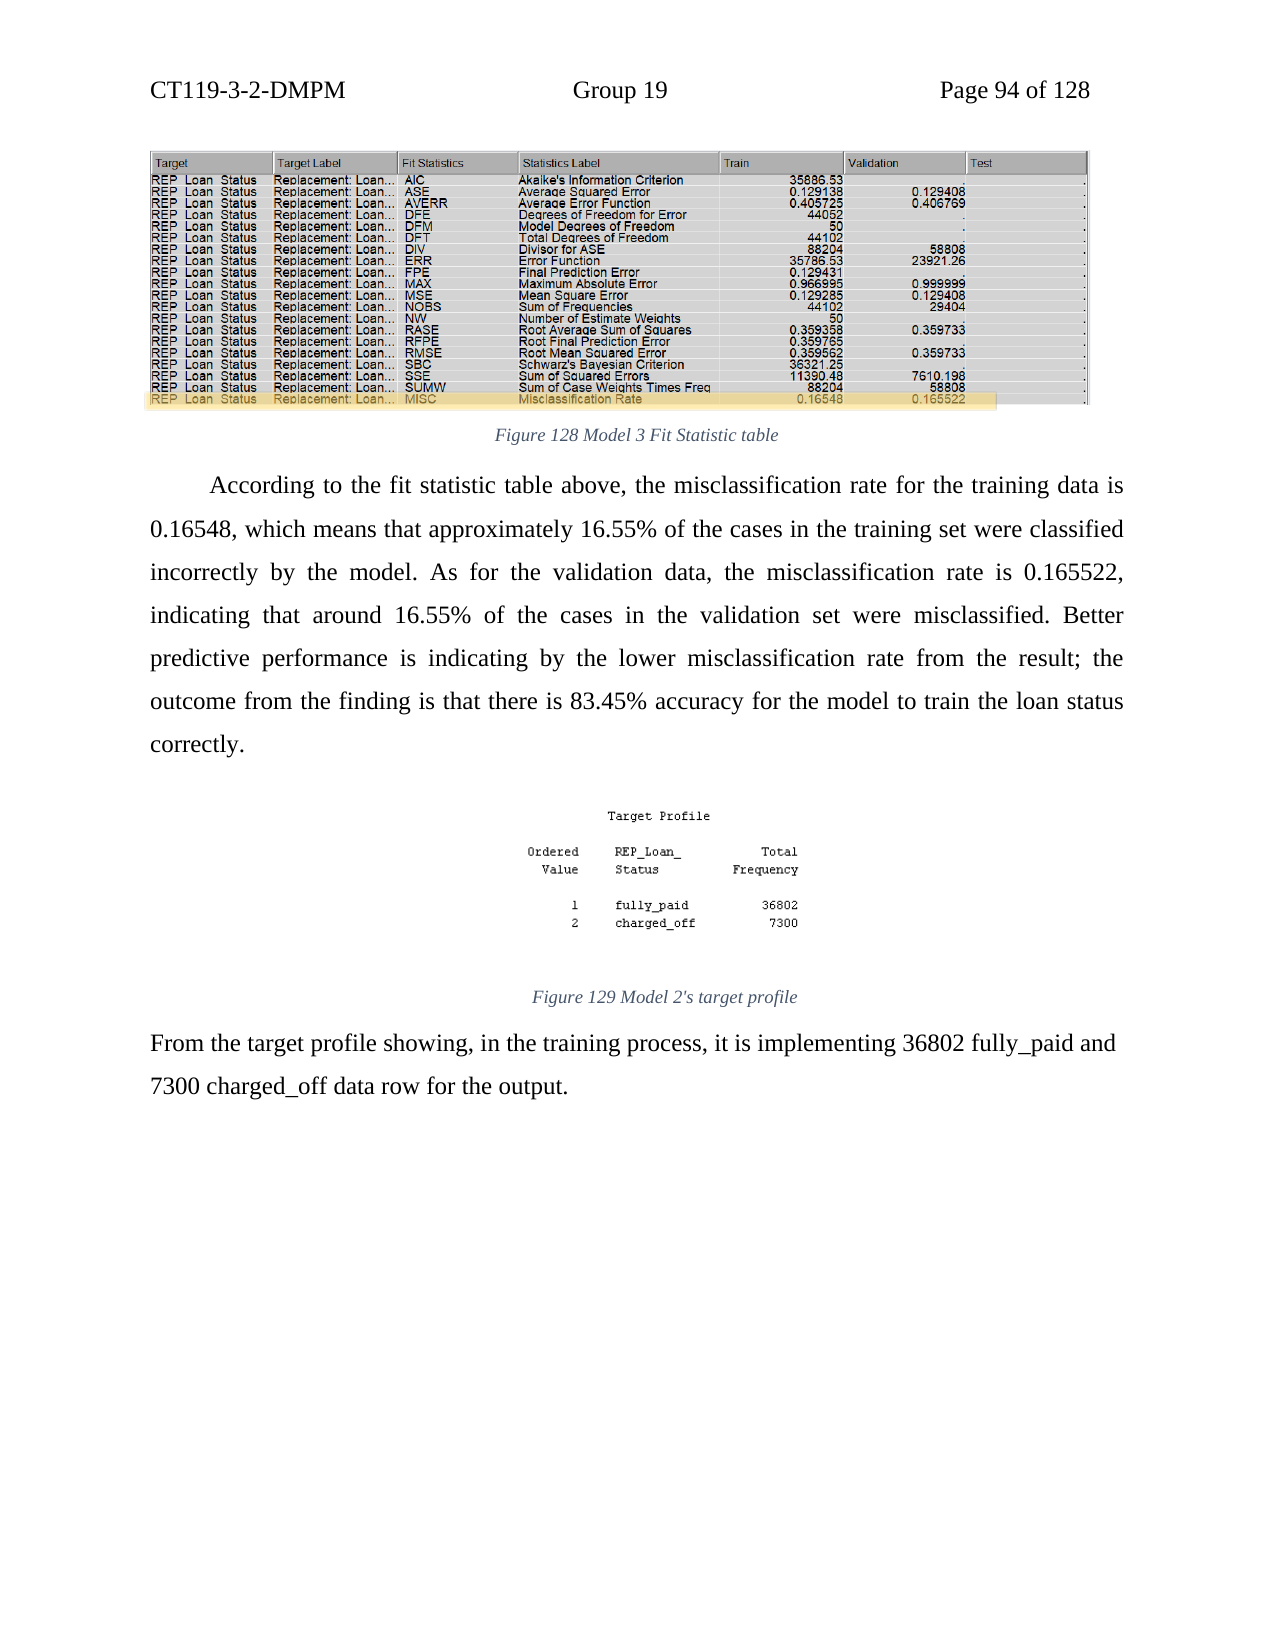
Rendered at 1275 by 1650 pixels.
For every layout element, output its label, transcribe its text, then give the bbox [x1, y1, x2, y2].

picture [141, 150, 1091, 414]
text From the target profile showing, in the training process, it is implementing 36802 fully_paid and 7300 charged_off data row for the output. [150, 1028, 1125, 1100]
text According to the fit statistic table above, the misclassification rate for the training data is 0.16548, which means that approximately 16.55% of the cases in the training set were classified incorrectly by the model. As for the validation data, the misclassification rate is 0.165522, indicating that around 16.55% of the cases in the validation set were misclassified. Better predictive performance is indicating by the lower misclassification rate from the result; the outcome from the finding is that there is 83.45% accuracy for the model to train the loan status correctly. [150, 471, 1125, 758]
picture [518, 797, 816, 947]
